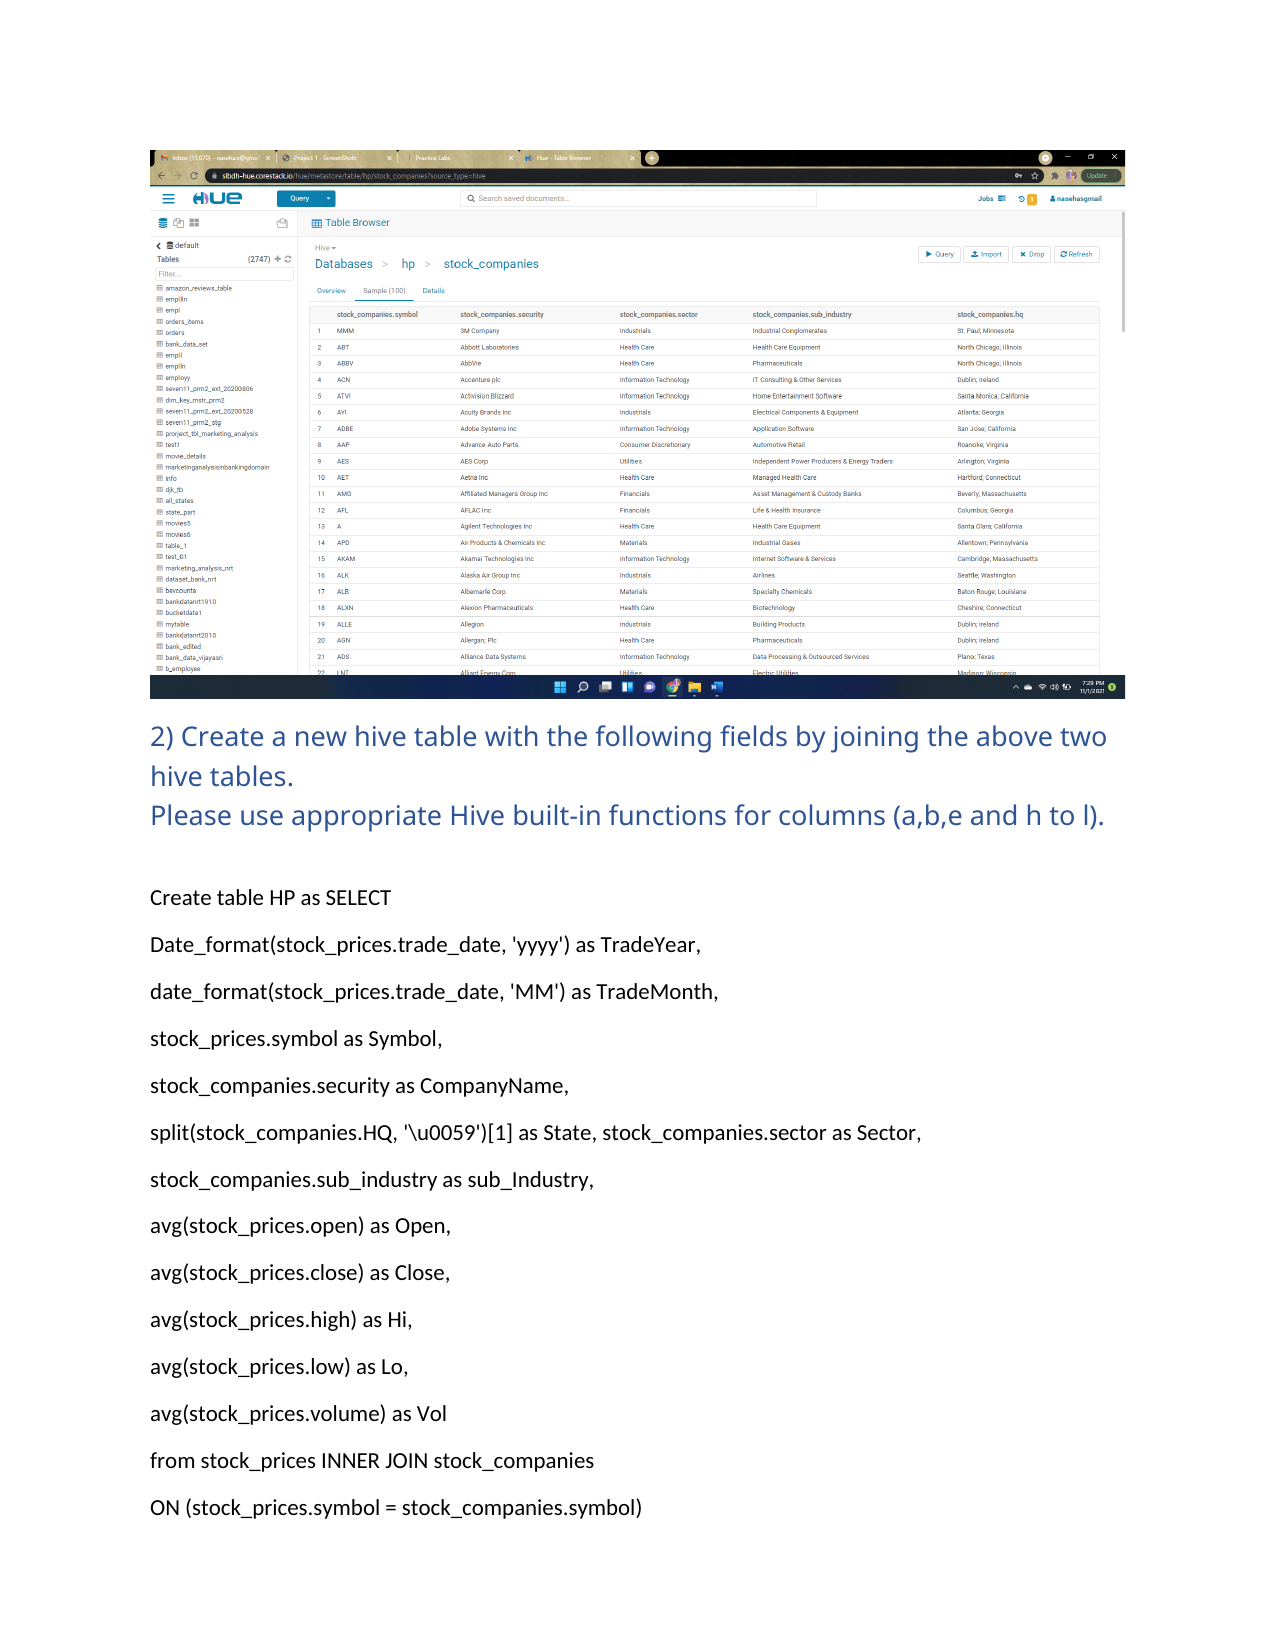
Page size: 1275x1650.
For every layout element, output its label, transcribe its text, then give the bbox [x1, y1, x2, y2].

text from stock_prices INNER JOIN stock_companies [150, 1446, 1125, 1474]
text stock_companies.sub_industry as sub_Industry, [150, 1165, 1125, 1193]
text split(stock_companies.HQ, '\u0059')[1] as State, stock_companies.sector as Sector, [150, 1118, 1125, 1146]
text stock_prices.symbol as Symbol, [150, 1024, 1125, 1052]
text Date_format(stock_prices.trade_date, 'yyyy') as TradeYear, [150, 930, 1125, 958]
subtitle 2) Create a new hive table with the following fields by joining the above two hive tables. Please use appropriate Hive built-in functions for columns (a,b,e and h to l). [150, 717, 1125, 834]
text stock_companies.security as CompanyName, [150, 1071, 1125, 1099]
text avg(stock_prices.close) as Close, [150, 1258, 1125, 1287]
picture [150, 150, 1125, 699]
text ON (stock_prices.symbol = stock_companies.symbol) [150, 1493, 1125, 1521]
text avg(stock_prices.open) as Open, [150, 1212, 1125, 1240]
text Create table HP as SELECT [150, 883, 1125, 912]
text date_format(stock_prices.trade_date, 'MM') as TradeMonth, [150, 977, 1125, 1005]
text avg(stock_prices.high) as Hi, [150, 1305, 1125, 1333]
text avg(stock_prices.low) as Lo, [150, 1352, 1125, 1380]
text avg(stock_prices.volume) as Vol [150, 1399, 1125, 1427]
